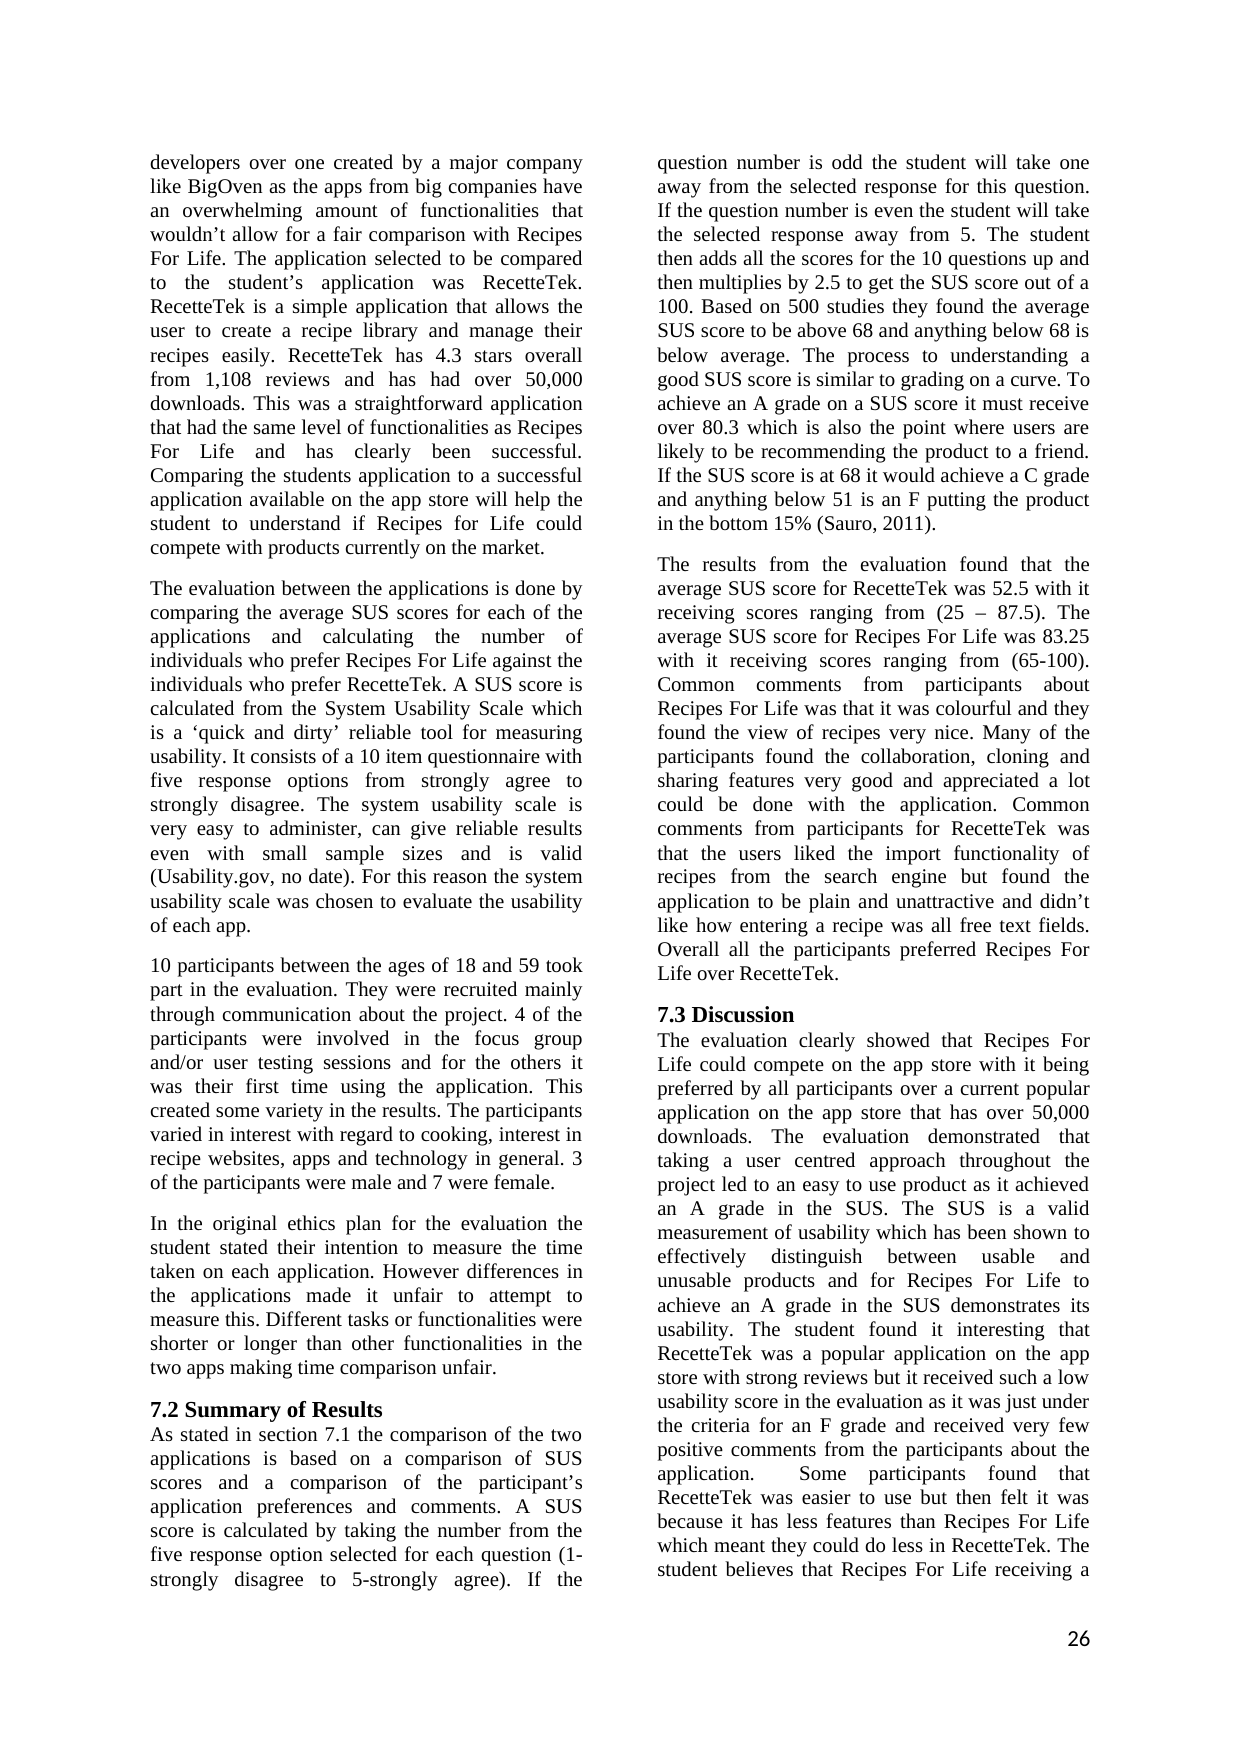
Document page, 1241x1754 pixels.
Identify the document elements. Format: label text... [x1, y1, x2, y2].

text The results from the evaluation found that the average SUS score for RecetteTek was 52.5 with it receiving scores ranging from (25 – 87.5). The average SUS score for Recipes For Life was 83.25 with it receiving scores ranging from (65-100). Common comments from participants about Recipes For Life was that it was colourful and they found the view of recipes very nice. Many of the participants found the collaboration, cloning and sharing features very good and appreciated a lot could be done with the application. Common comments from participants for RecetteTek was that the users liked the import functionality of recipes from the search engine but found the application to be plain and unattractive and didn’t like how entering a recipe was all free text fields. Overall all the participants preferred Recipes For Life over RecetteTek. [657, 552, 1090, 985]
text The evaluation between the applications is done by comparing the average SUS scores for each of the applications and calculating the number of individuals who prefer Recipes For Life against the individuals who prefer RecetteTek. A SUS score is calculated from the System Usability Scale which is a ‘quick and dirty’ reliable tool for measuring usability. It consists of a 10 item questionnaire with five response options from strongly agree to strongly disagree. The system usability scale is very easy to administer, can give reliable results even with small sample sizes and is valid . For this reason the system usability scale was chosen to evaluate the usability of each app. [150, 576, 583, 937]
text In the original ethics plan for the evaluation the student stated their intention to measure the time taken on each application. However differences in the applications made it unfair to attempt to measure this. Different tasks or functionalities were shorter or longer than other functionalities in the two apps making time comparison unfair. [150, 1211, 583, 1379]
text As stated in section 7.1 the comparison of the two applications is based on a comparison of SUS scores and a comparison of the participant’s application preferences and comments. A SUS score is calculated by taking the number from the five response option selected for each question (1-strongly disagree to 5-strongly agree). If the question number is odd the student will take one away from the selected response for this question. If the question number is even the student will take the selected response away from 5. The student then adds all the scores for the 10 questions up and then multiplies by 2.5 to get the SUS score out of a 100. Based on 500 studies they found the average SUS score to be above 68 and anything below 68 is below average. The process to understanding a good SUS score is similar to grading on a curve. To achieve an A grade on a SUS score it must receive over 80.3 which is also the point where users are likely to be recommending the product to a friend. If the SUS score is at 68 it would achieve a C grade and anything below 51 is an F putting the product in the bottom 15% . [657, 150, 1090, 535]
subtitle 7.3 Discussion [657, 1001, 1090, 1028]
subtitle 7.2 Summary of Results [150, 1396, 583, 1422]
text 10 participants between the ages of 18 and 59 took part in the evaluation. They were recruited mainly through communication about the project. 4 of the participants were involved in the focus group and/or user testing sessions and for the others it was their first time using the application. This created some variety in the results. The participants varied in interest with regard to cooking, interest in recipe websites, apps and technology in general. 3 of the participants were male and 7 were female. [150, 953, 583, 1194]
text As stated in section 7.1 the comparison of the two applications is based on a comparison of SUS scores and a comparison of the participant’s application preferences and comments. A SUS score is calculated by taking the number from the five response option selected for each question (1-strongly disagree to 5-strongly agree). If the question number is odd the student will take one away from the selected response for this question. If the question number is even the student will take the selected response away from 5. The student then adds all the scores for the 10 questions up and then multiplies by 2.5 to get the SUS score out of a 100. Based on 500 studies they found the average SUS score to be above 68 and anything below 68 is below average. The process to understanding a good SUS score is similar to grading on a curve. To achieve an A grade on a SUS score it must receive over 80.3 which is also the point where users are likely to be recommending the product to a friend. If the SUS score is at 68 it would achieve a C grade and anything below 51 is an F putting the product in the bottom 15% . [150, 1422, 583, 1591]
